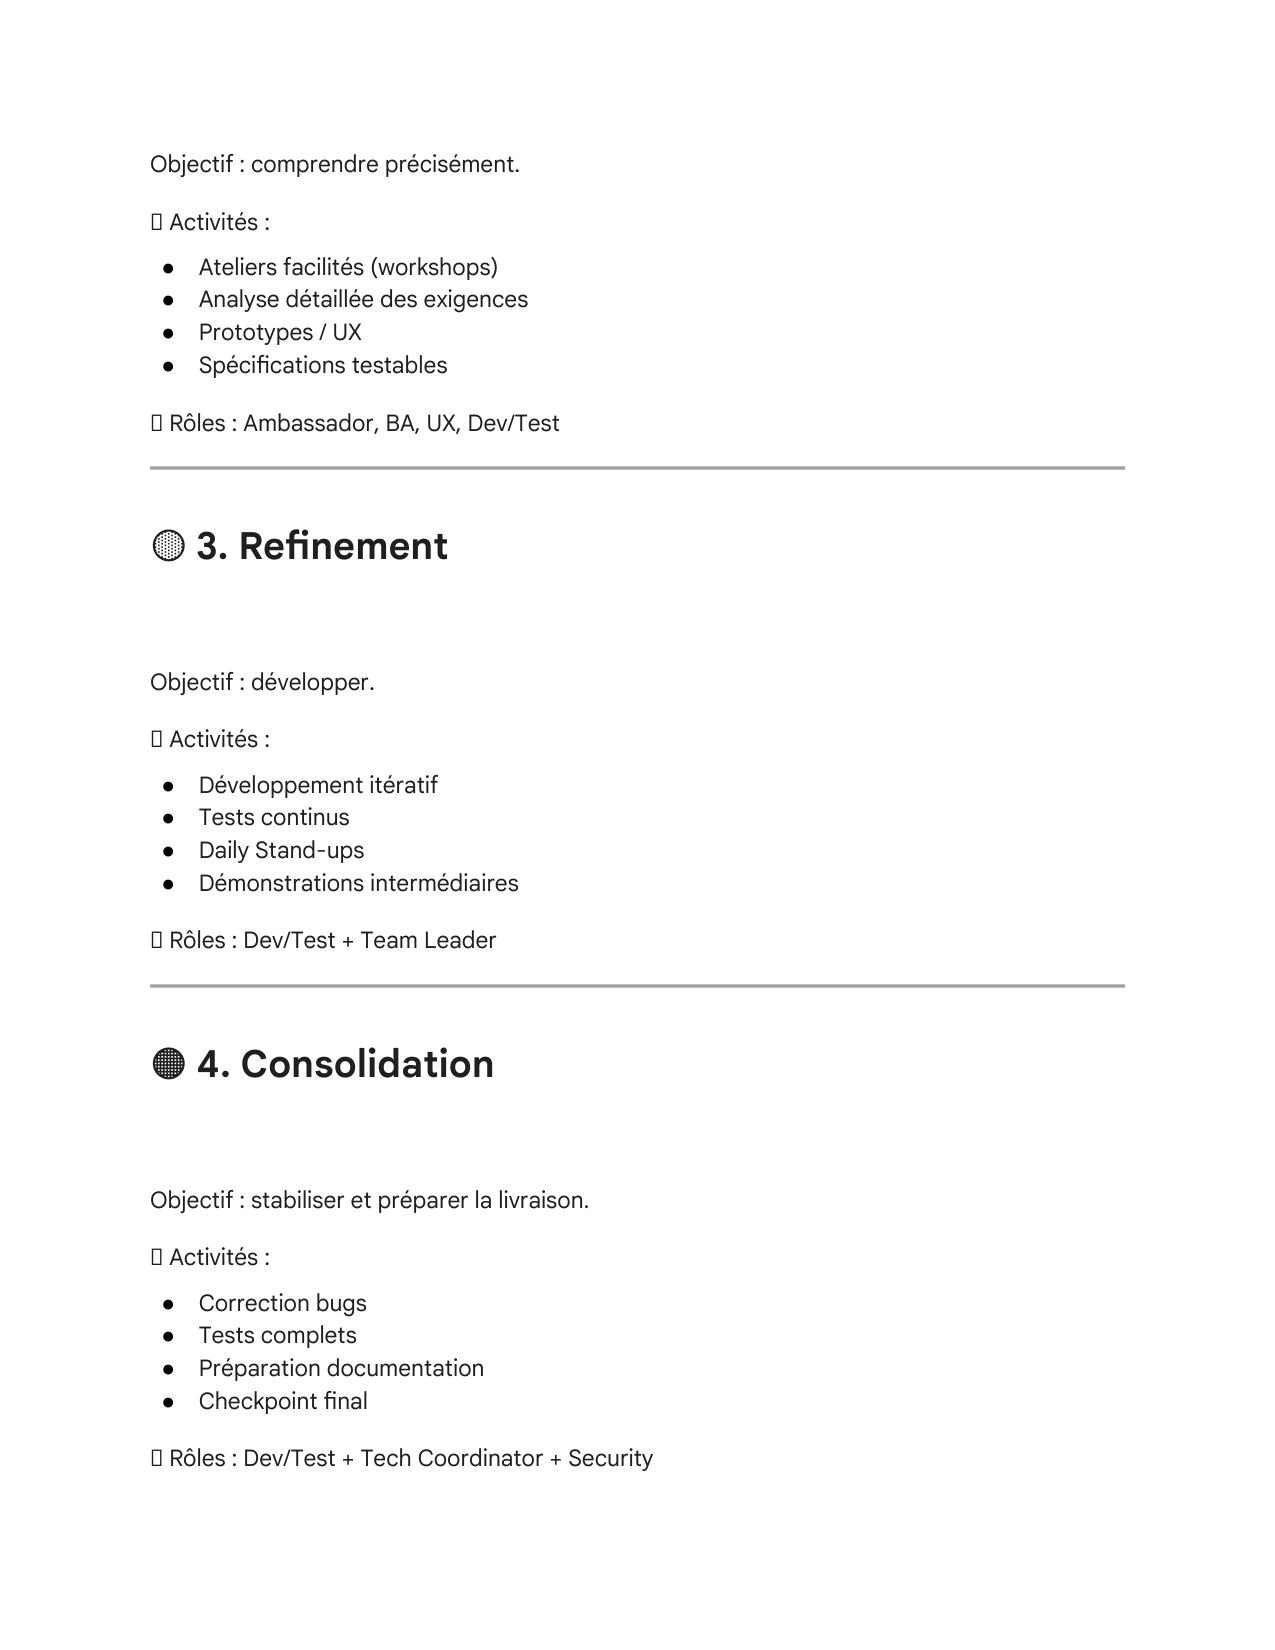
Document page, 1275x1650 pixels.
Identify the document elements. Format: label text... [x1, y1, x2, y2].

text Objectif : comprendre précisément. [150, 150, 1125, 179]
text 🎯 Rôles : Dev/Test + Tech Coordinator + Security [150, 1444, 1125, 1473]
text Objectif : développer. [150, 668, 1125, 697]
list Daily Stand-ups [161, 836, 1125, 865]
list Analyse détaillée des exigences [161, 286, 1125, 314]
subtitle 🟠 4. Consolidation [150, 1041, 1125, 1088]
list Préparation documentation [161, 1354, 1125, 1383]
list Checkpoint final [161, 1387, 1125, 1416]
list Tests complets [161, 1321, 1125, 1350]
text 🎯 Activités : [150, 726, 1125, 754]
list Tests continus [161, 803, 1125, 832]
text 🎯 Rôles : Dev/Test + Team Leader [150, 927, 1125, 955]
list Correction bugs [161, 1289, 1125, 1317]
list Ateliers facilités (workshops) [161, 253, 1125, 282]
list Démonstrations intermédiaires [161, 869, 1125, 898]
list Développement itératif [161, 771, 1125, 799]
text 🎯 Rôles : Ambassador, BA, UX, Dev/Test [150, 409, 1125, 437]
subtitle 🟡 3. Refinement [150, 523, 1125, 570]
text 🎯 Activités : [150, 1243, 1125, 1272]
text Objectif : stabiliser et préparer la livraison. [150, 1186, 1125, 1214]
list Prototypes / UX [161, 318, 1125, 347]
list Spécifications testables [161, 351, 1125, 380]
text 🎯 Activités : [150, 208, 1125, 236]
